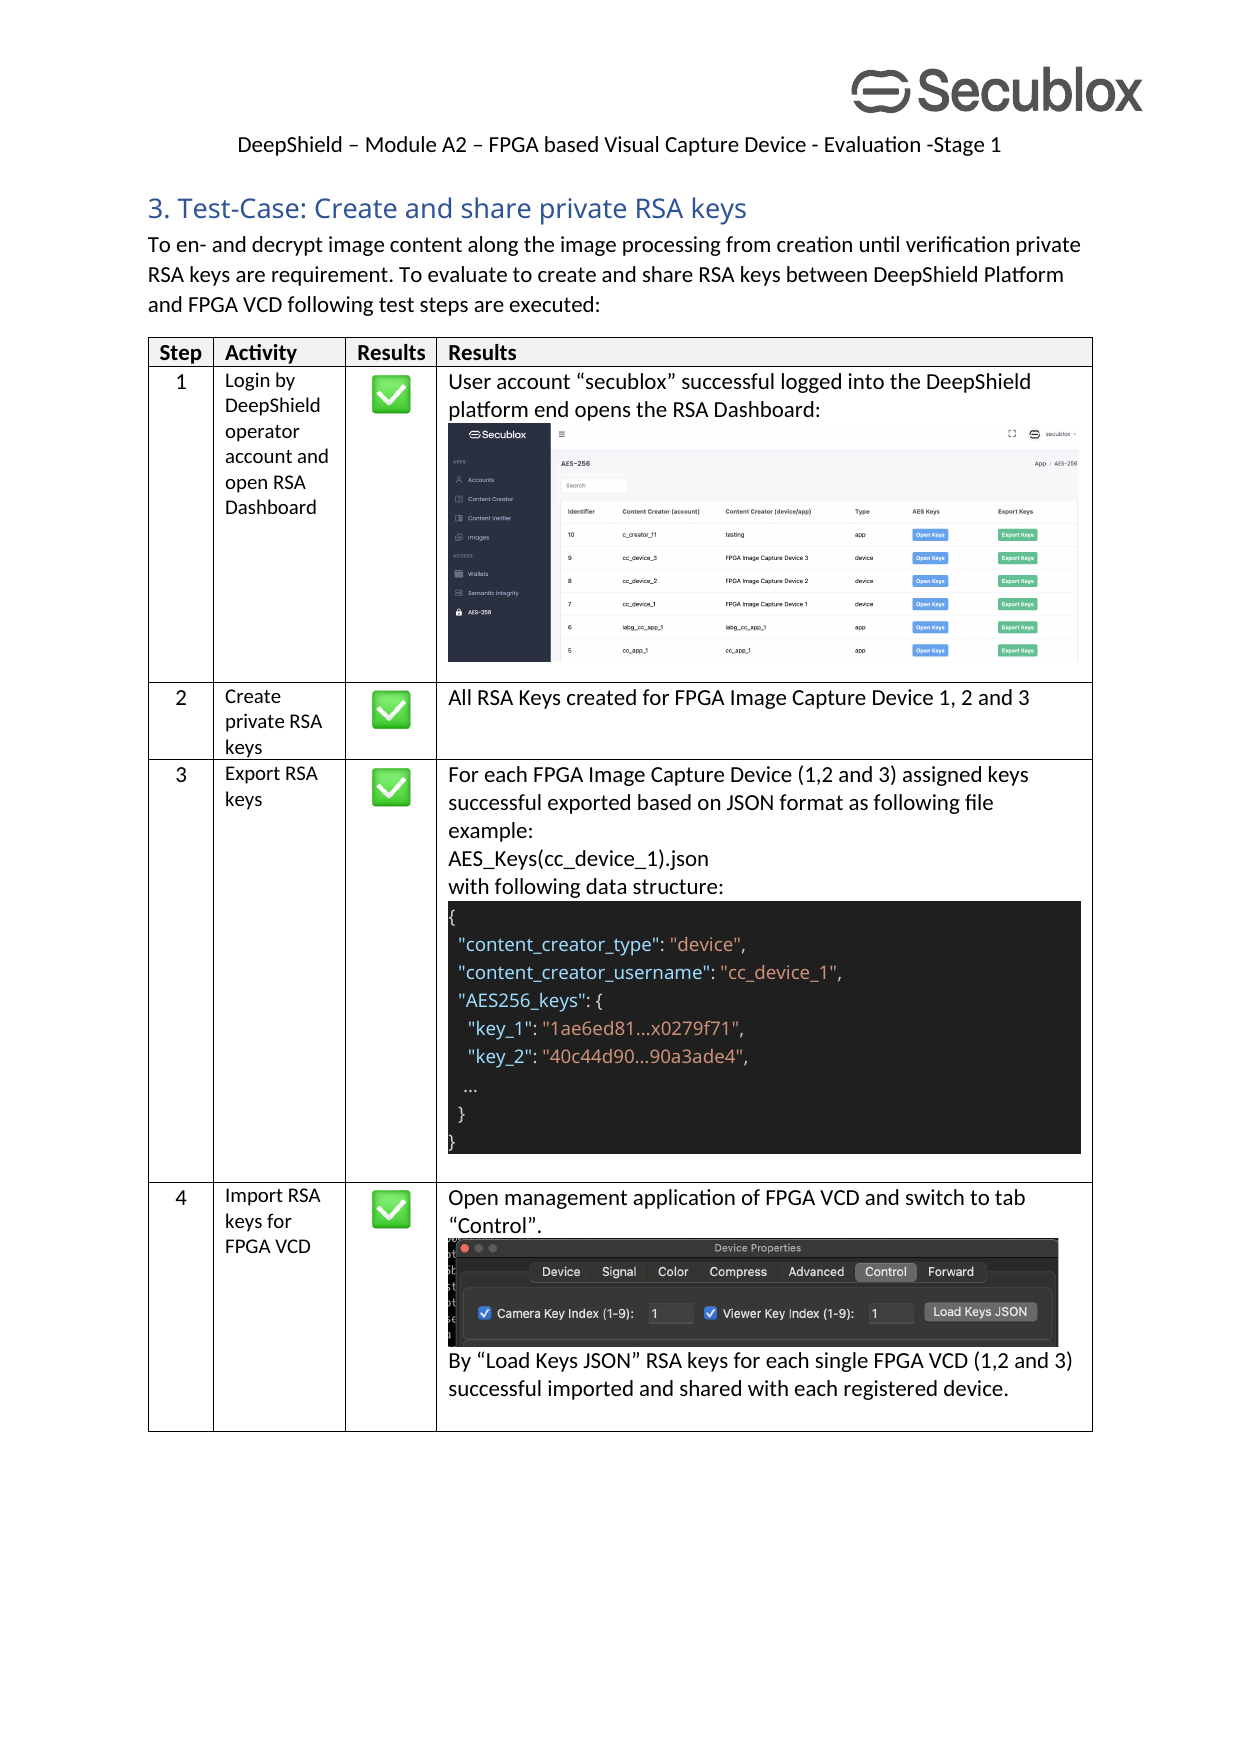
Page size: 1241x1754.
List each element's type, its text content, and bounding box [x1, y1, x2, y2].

table_cell 2 [149, 683, 213, 759]
table_cell Create private RSA keys [214, 683, 345, 759]
table_header Results [437, 338, 1092, 366]
text To en- and decrypt image content along the image processing from creation until verification private RSA keys are requirement. To evaluate to create and share RSA keys between DeepShield Platform and FPGA VCD following test steps are executed: [148, 230, 1093, 318]
picture [448, 1238, 1059, 1347]
table_cell For each FPGA Image Capture Device (1,2 and 3) assigned keys successful exported based on JSON format as following file example: AES_Keys(cc_device_1).json with following data structure: { "content_creator_type": "device", "content_creator_username": "cc_device_1", "AES256_keys": { "key_1": "1ae6ed81…x0279f71", "key_2": "40c44d90…90a3ade4", … } } [437, 760, 1092, 1182]
table_header Results [346, 338, 436, 366]
picture [364, 367, 418, 421]
table_cell Import RSA keys for FPGA VCD [214, 1183, 345, 1431]
table_cell Login by DeepShield operator account and open RSA Dashboard [214, 367, 345, 682]
table_cell 1 [149, 367, 213, 682]
table_cell [346, 683, 436, 759]
table_cell [346, 367, 436, 682]
table_cell 4 [149, 1183, 213, 1431]
table_cell Export RSA keys [214, 760, 345, 1182]
subtitle 3. Test-Case: Create and share private RSA keys [148, 190, 1093, 227]
table_header Step [149, 338, 213, 366]
picture [364, 1182, 418, 1236]
table_cell All RSA Keys created for FPGA Image Capture Device 1, 2 and 3 [437, 683, 1092, 759]
table_cell Open management application of FPGA VCD and switch to tab “Control”. By “Load Keys JSON” RSA keys for each single FPGA VCD (1,2 and 3) successful imported and shared with each registered device. [437, 1183, 1092, 1431]
picture [364, 760, 418, 814]
table_cell User account “secublox” successful logged into the DeepShield platform end opens the RSA Dashboard: [437, 367, 1092, 682]
picture [364, 683, 418, 736]
table_header Activity [214, 338, 345, 366]
picture [448, 423, 1079, 662]
table_cell [346, 760, 436, 1182]
table_cell 3 [149, 760, 213, 1182]
table_cell [346, 1183, 436, 1431]
